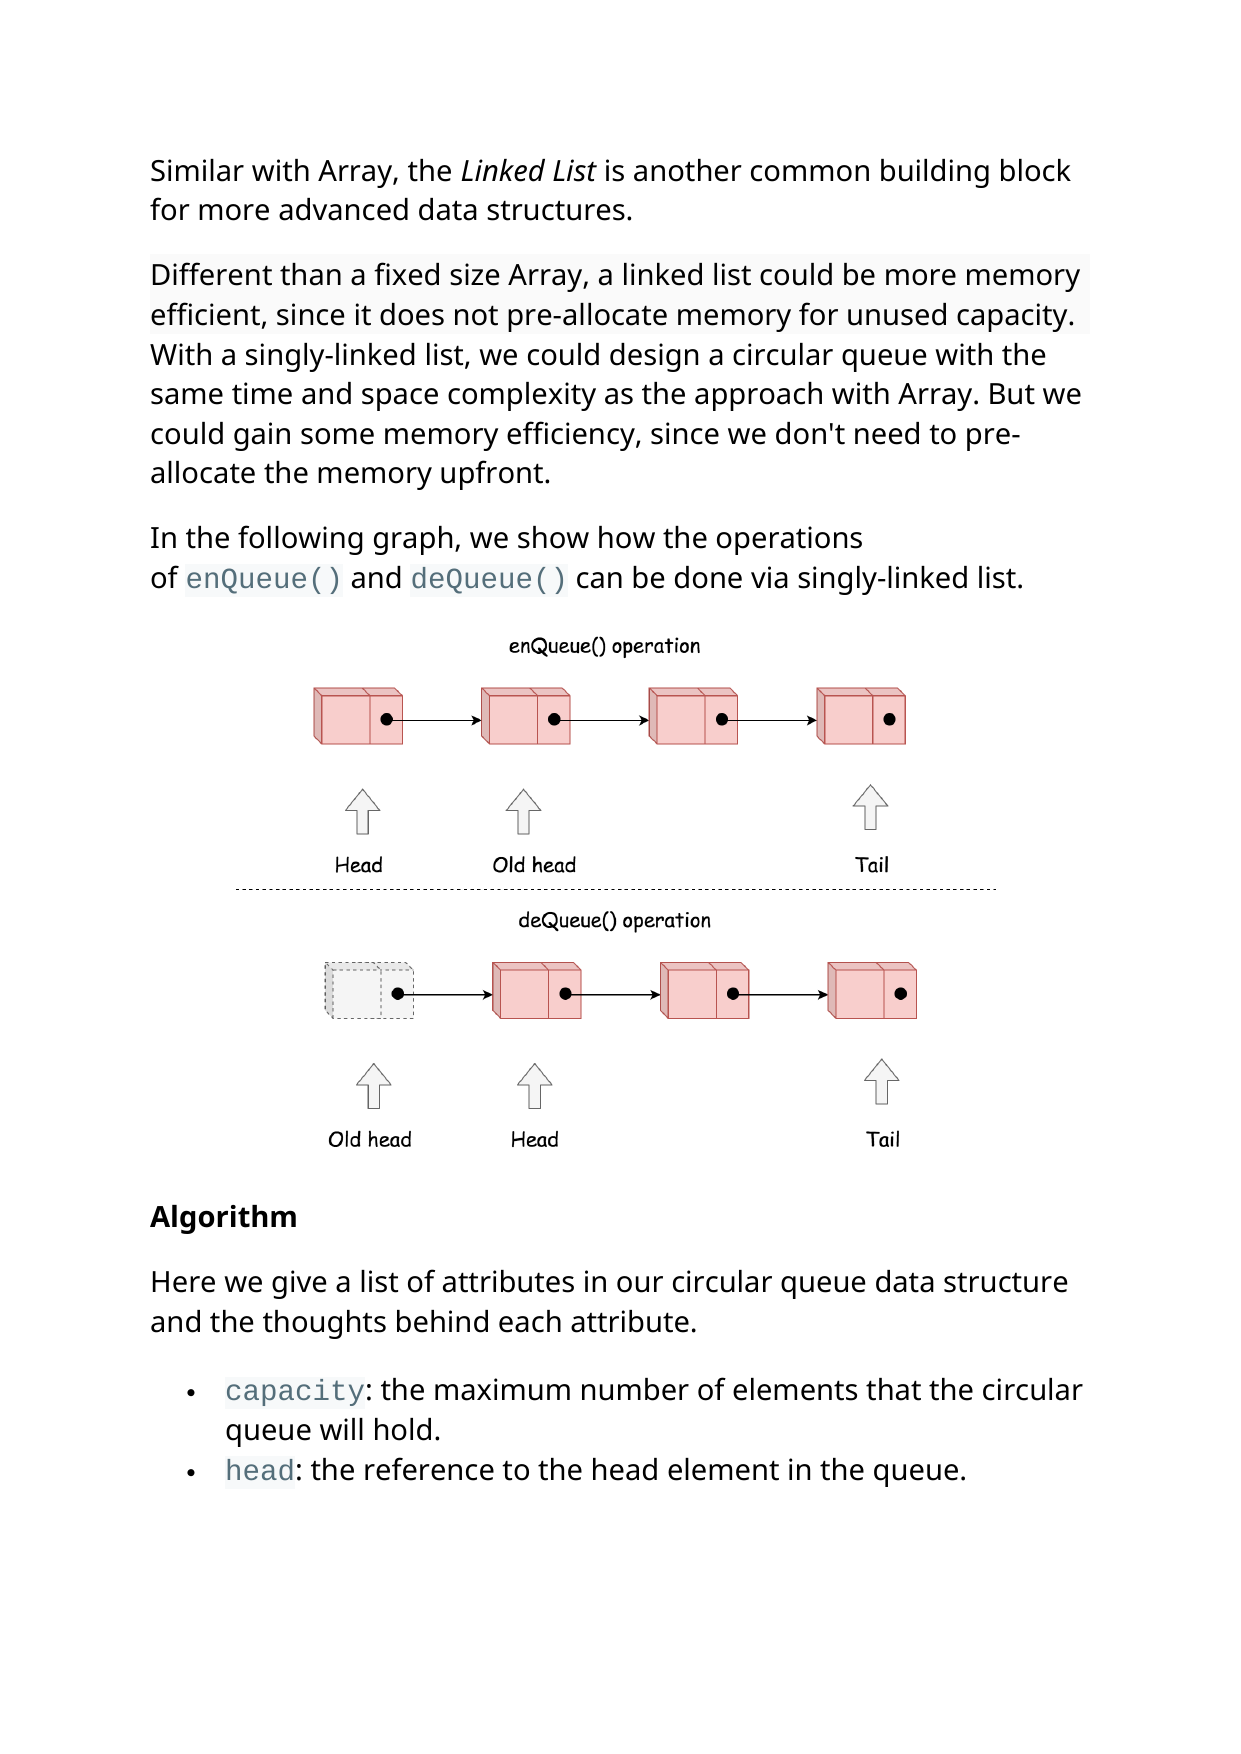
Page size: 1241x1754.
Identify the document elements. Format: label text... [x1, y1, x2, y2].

text Algorithm [150, 1196, 1090, 1236]
picture [150, 622, 1091, 1172]
list capacity: the maximum number of elements that the circular queue will hold. [187, 1370, 1090, 1449]
text Similar with Array, the Linked List is another common building block for more advanced data structures. [150, 150, 1090, 229]
text Here we give a list of attributes in our circular queue data structure and the thoughts behind each attribute. [150, 1261, 1090, 1341]
text In the following graph, we show how the operations of enQueue() and deQueue() can be done via singly-linked list. [150, 517, 1090, 597]
list head: the reference to the head element in the queue. [187, 1449, 1090, 1489]
text Different than a fixed size Array, a linked list could be more memory efficient, since it does not pre-allocate memory for unused capacity. [150, 254, 1090, 334]
text With a singly-linked list, we could design a circular queue with the same time and space complexity as the approach with Array. But we could gain some memory efficiency, since we don't need to pre-allocate the memory upfront. [150, 334, 1090, 492]
